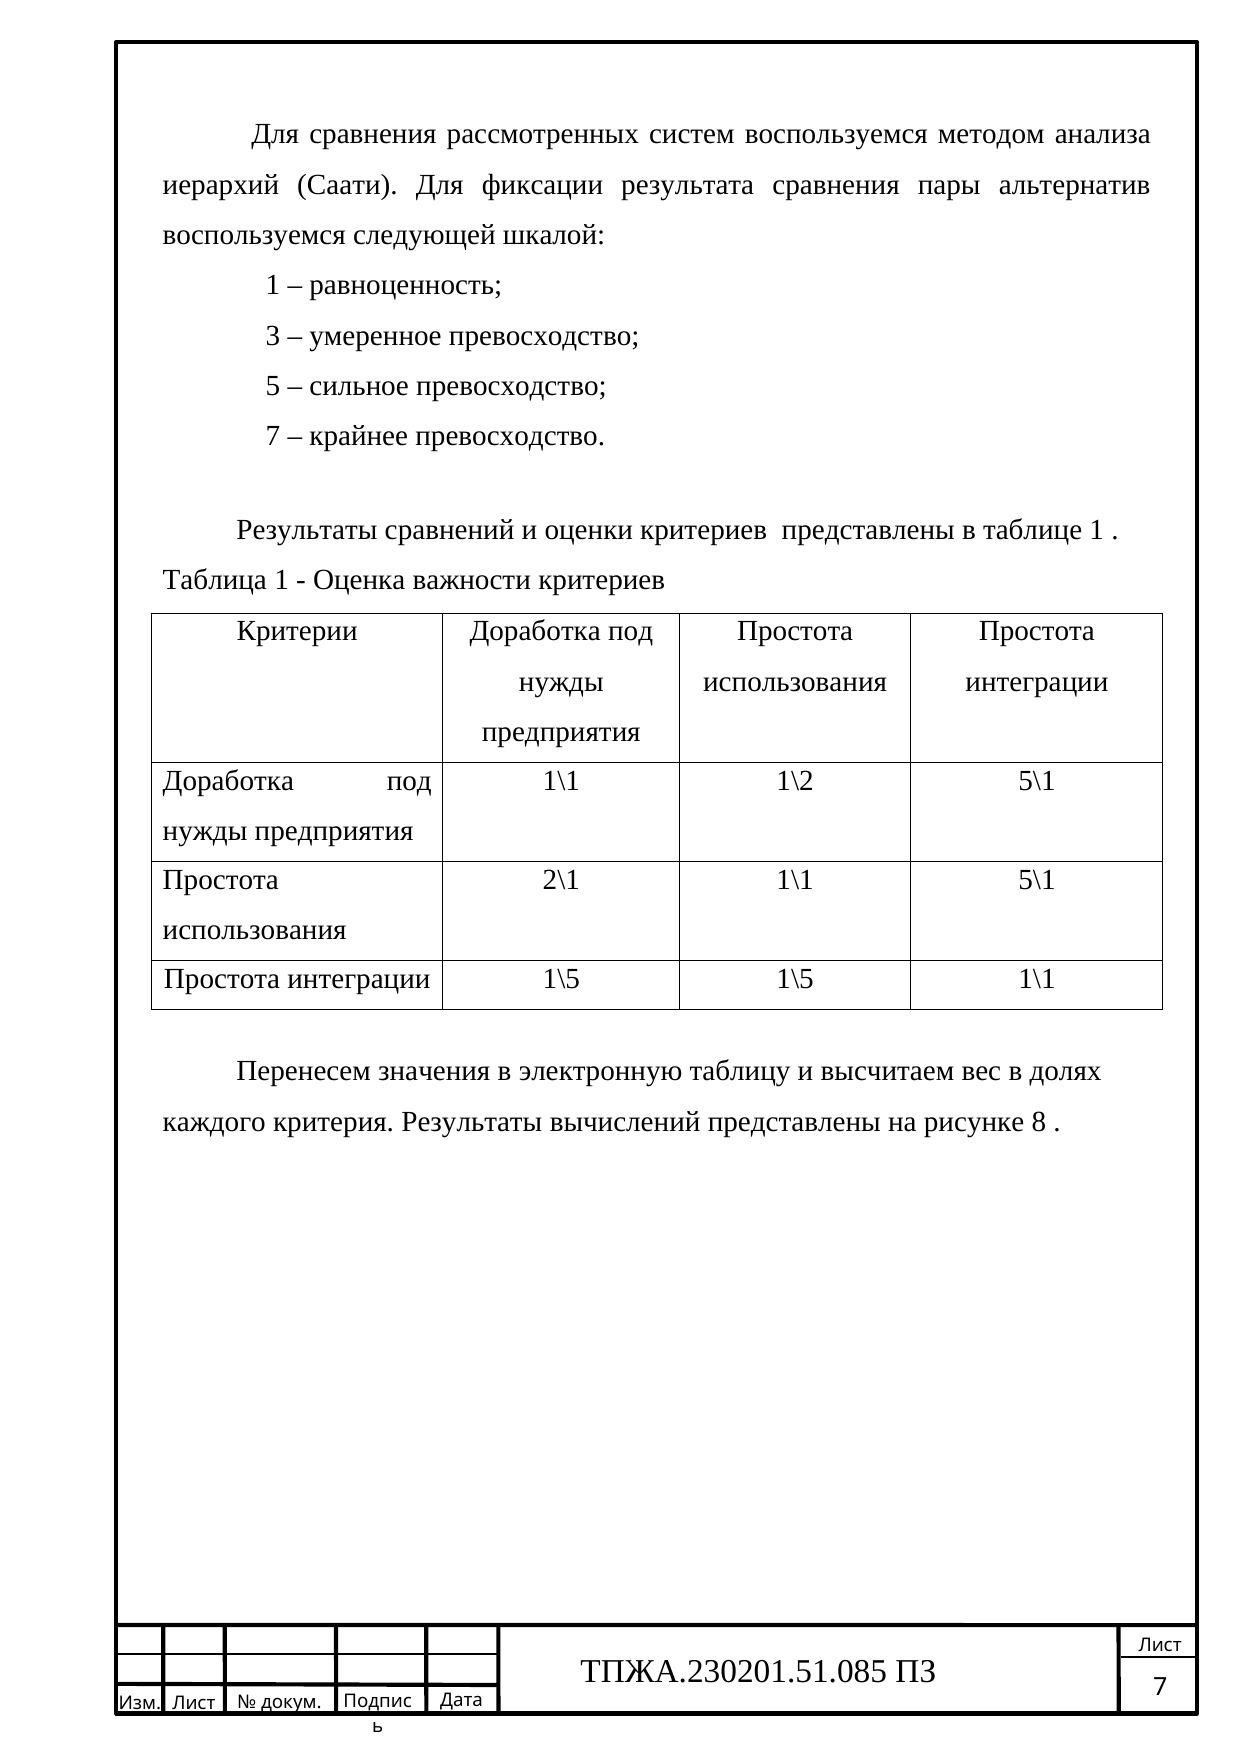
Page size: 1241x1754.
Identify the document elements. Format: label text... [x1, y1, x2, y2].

text Для сравнения рассмотренных систем воспользуемся методом анализа иерархий (Саати). Для фиксации результата сравнения пары альтернатив воспользуемся следующей шкалой: [162, 117, 1152, 251]
text 1 – равноценность; [192, 267, 1152, 301]
table_cell 5\1 [911, 862, 1162, 960]
text 5 – сильное превосходство; [192, 368, 1152, 402]
table_cell 1\5 [680, 961, 910, 1009]
text Перенесем значения в электронную таблицу и высчитаем вес в долях каждого критерия. Результаты вычислений представлены на рисунке 8 . [162, 1053, 1152, 1137]
text 7 – крайнее превосходство. [192, 418, 1152, 452]
table_cell 1\1 [443, 763, 679, 861]
table_cell Простота интеграции [152, 961, 442, 1009]
text Результаты сравнений и оценки критериев представлены в таблице 1 . [162, 512, 1152, 545]
table_cell Простота использования [152, 862, 442, 960]
text Таблица 1 - Оценка важности критериев [162, 562, 1152, 596]
table_header Простота использования [680, 614, 910, 762]
table_header Доработка под нужды предприятия [443, 614, 679, 762]
table_cell 1\2 [680, 763, 910, 861]
table_header Простота интеграции [911, 614, 1162, 762]
table_header Критерии [152, 614, 442, 762]
table_cell Доработка под нужды предприятия [152, 763, 442, 861]
table_cell 1\1 [911, 961, 1162, 1009]
table_cell 2\1 [443, 862, 679, 960]
table_cell 1\5 [443, 961, 679, 1009]
table_cell 1\1 [680, 862, 910, 960]
text 3 – умеренное превосходство; [192, 318, 1152, 351]
table_cell 5\1 [911, 763, 1162, 861]
